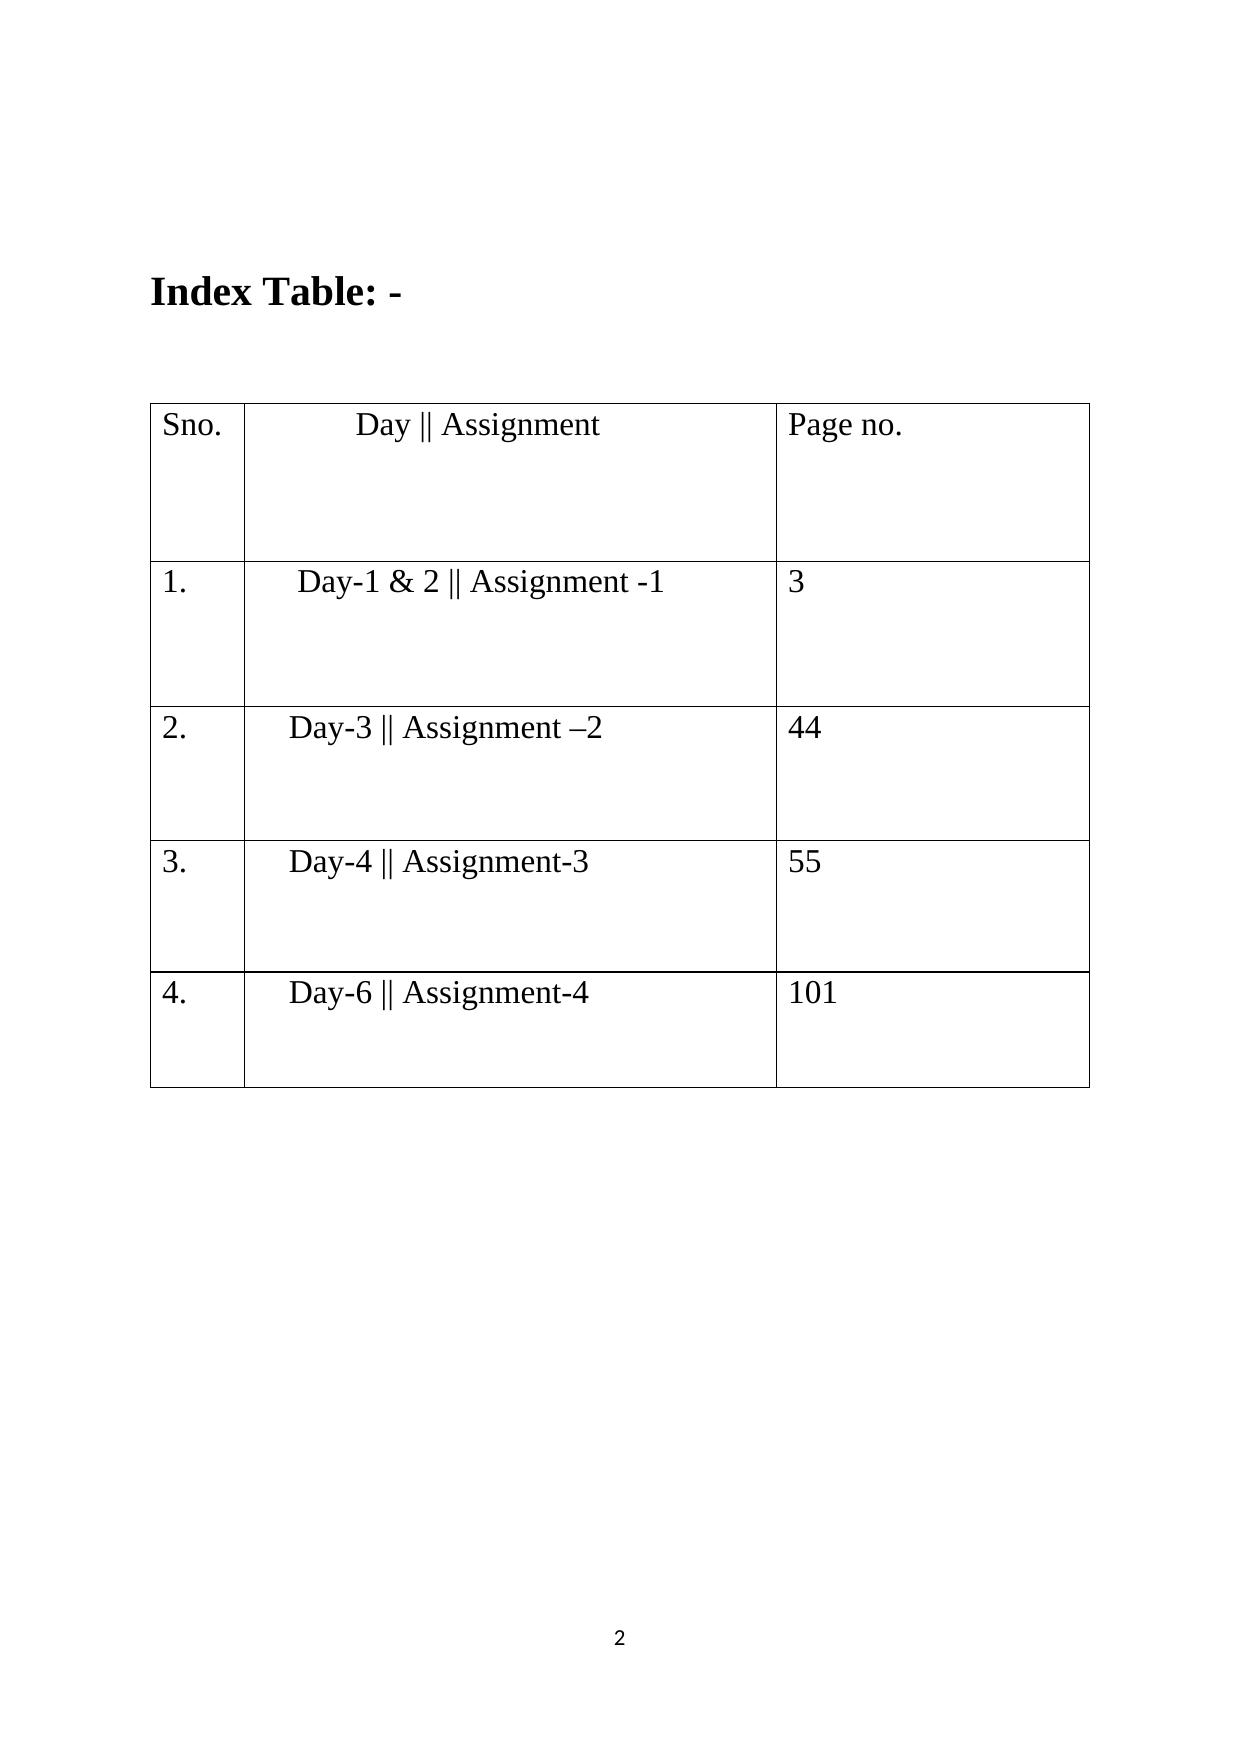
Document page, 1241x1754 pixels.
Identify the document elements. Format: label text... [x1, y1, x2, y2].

table_cell Day-6 || Assignment-4 [245, 973, 776, 1087]
table_header Page no. [777, 404, 1089, 561]
table_cell Day-4 || Assignment-3 [245, 841, 776, 971]
table_cell Day-1 & 2 || Assignment -1 [245, 562, 776, 706]
table_cell Day-3 || Assignment –2 [245, 707, 776, 840]
text Index Table: - [150, 266, 1090, 314]
table_cell 1. [151, 562, 244, 706]
table_header Sno. [151, 404, 244, 561]
table_cell 3 [777, 562, 1089, 706]
table_cell 55 [777, 841, 1089, 971]
table_cell 4. [151, 973, 244, 1087]
table_cell 3. [151, 841, 244, 971]
table_cell 101 [777, 973, 1089, 1087]
table_cell 2. [151, 707, 244, 840]
table_header Day || Assignment [245, 404, 776, 561]
table_cell 44 [777, 707, 1089, 840]
